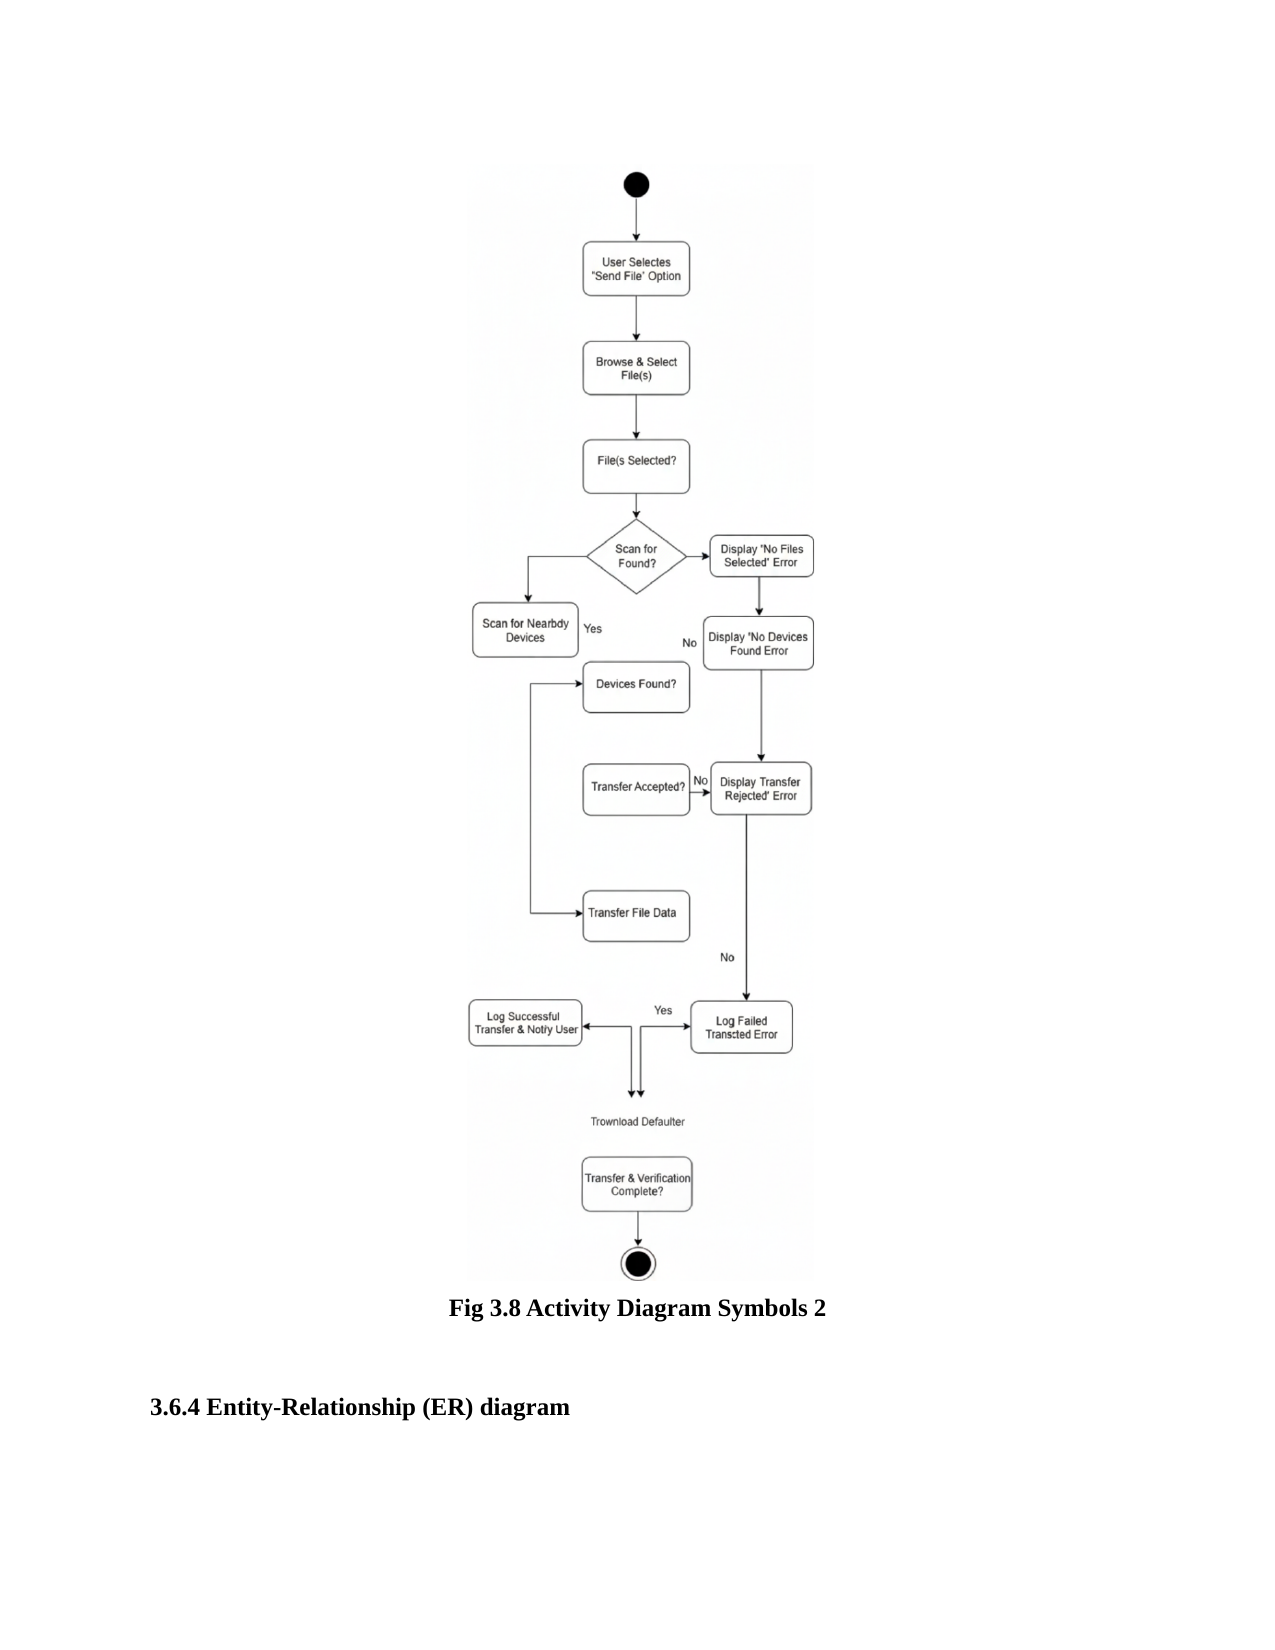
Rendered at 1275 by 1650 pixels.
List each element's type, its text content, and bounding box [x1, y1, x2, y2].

text 3.6.4 Entity-Relationship (ER) diagram [150, 1392, 1125, 1421]
text Fig 3.8 Activity Diagram Symbols 2 [150, 1293, 1125, 1322]
picture [467, 164, 815, 1281]
